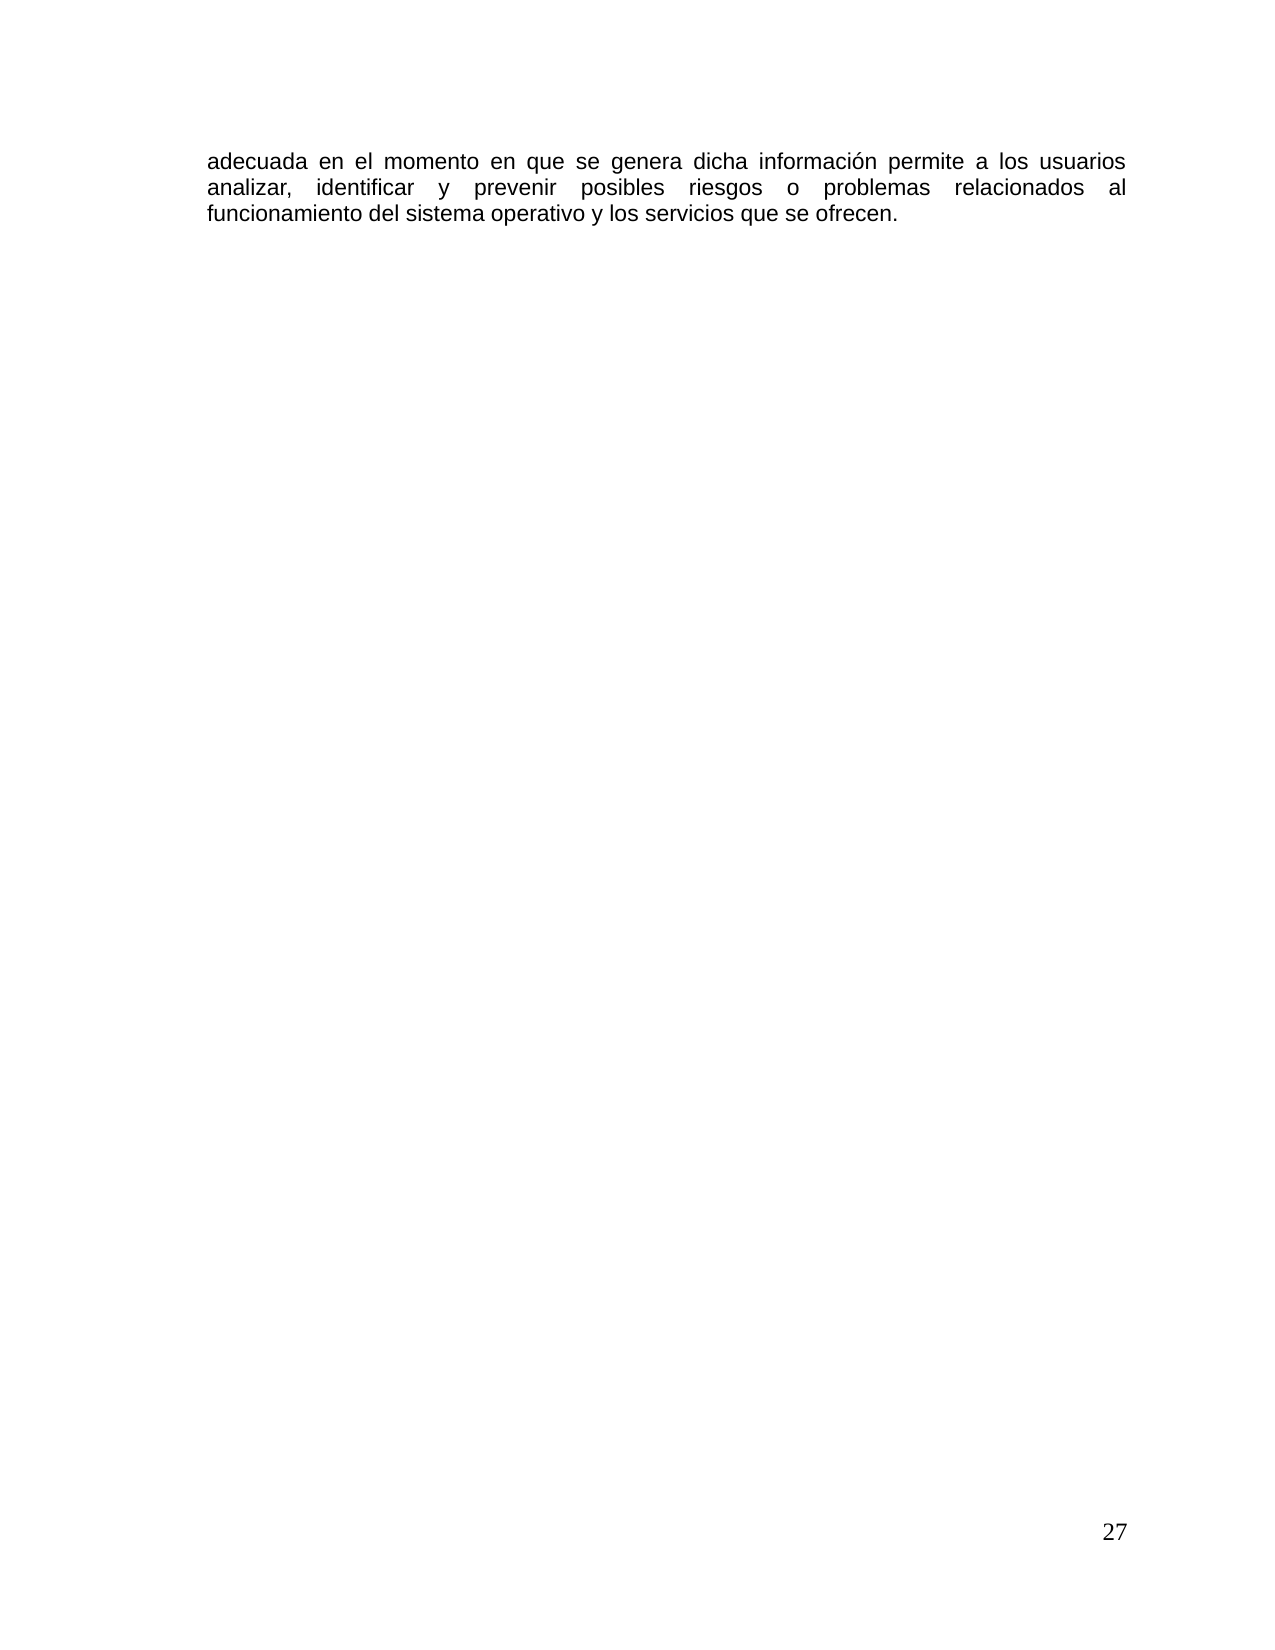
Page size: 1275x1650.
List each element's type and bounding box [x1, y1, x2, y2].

text [207, 148, 1127, 227]
